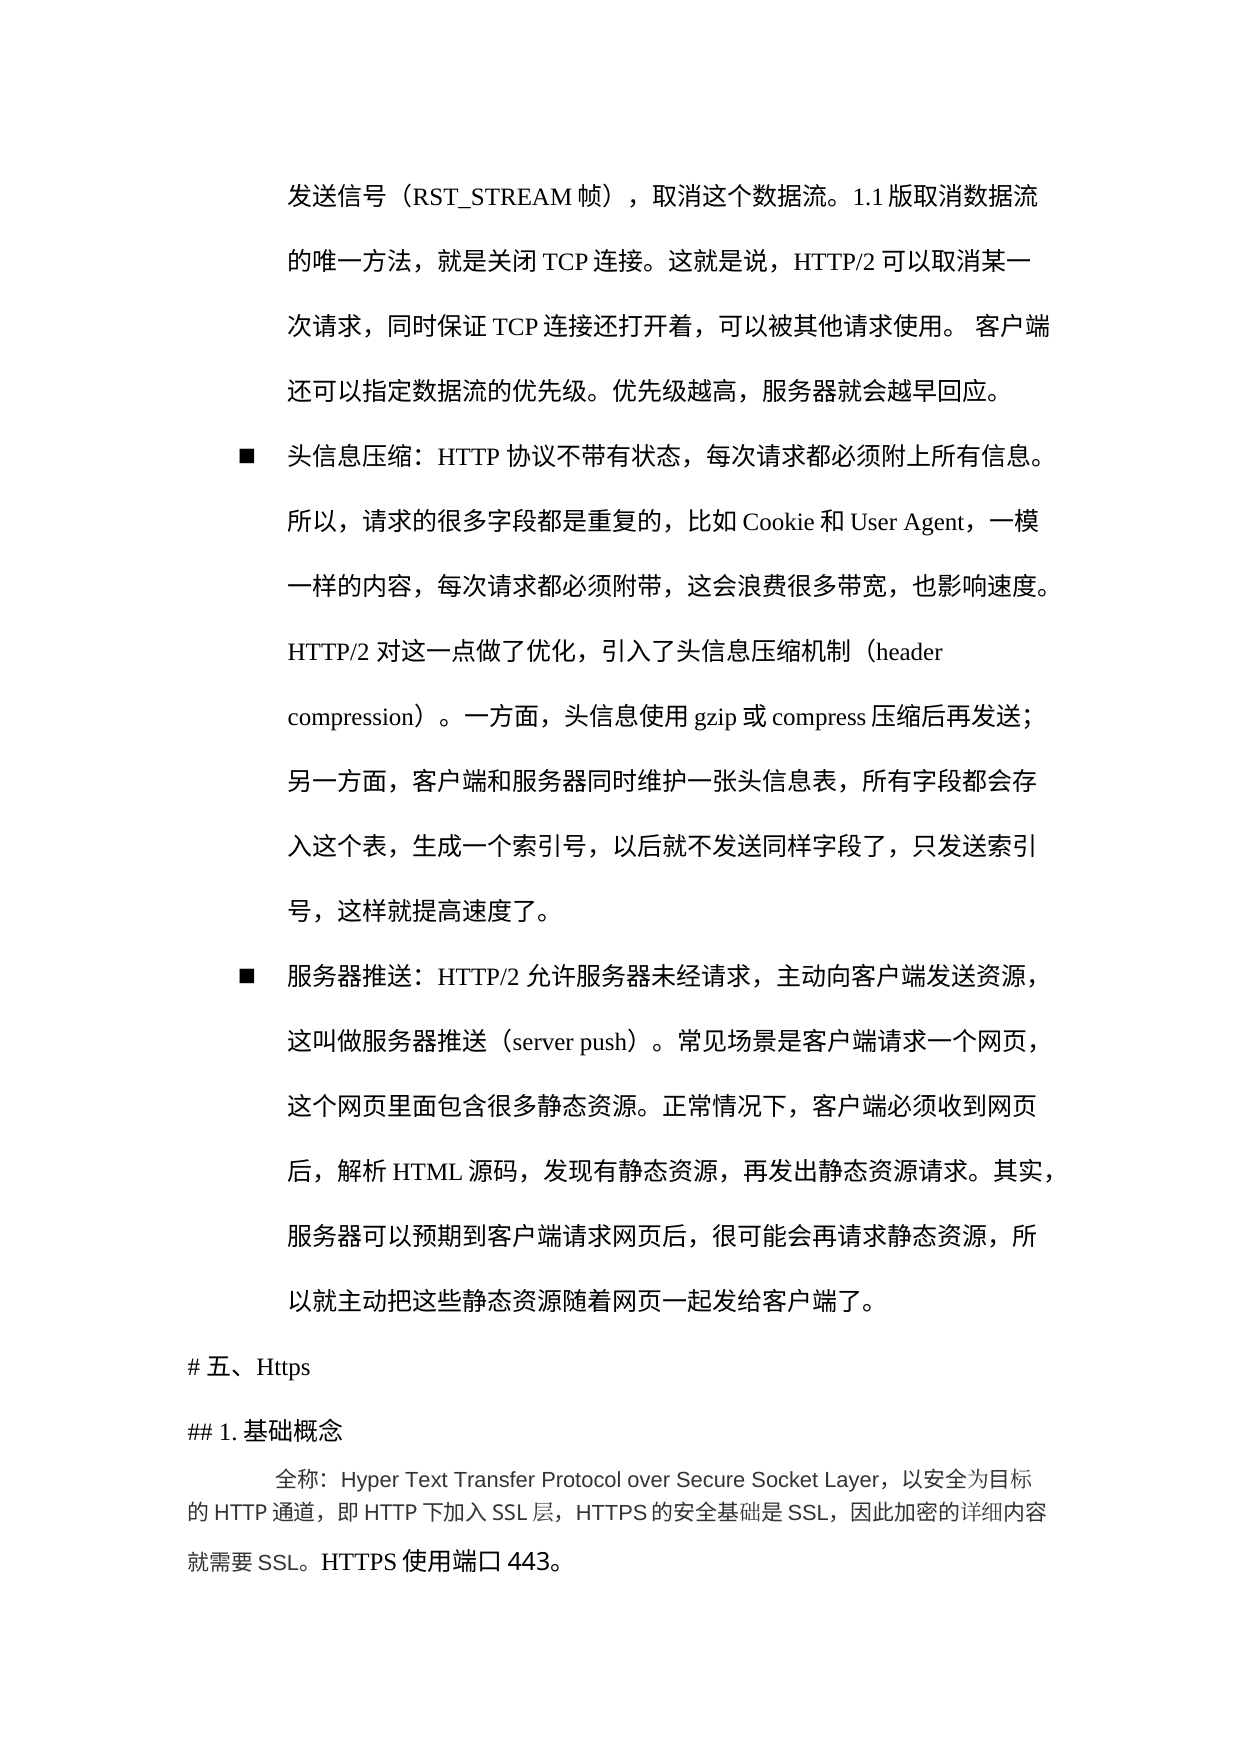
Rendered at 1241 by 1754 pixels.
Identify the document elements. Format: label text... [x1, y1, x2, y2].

text 全称：Hyper Text Transfer Protocol over Secure Socket Layer，以安全为目标的HTTP通道，即HTTP下加入SSL层，HTTPS的安全基础是SSL，因此加密的详细内容就需要SSL。HTTPS使用端口443。 [187, 1462, 1053, 1592]
text # 五、Https [187, 1332, 1053, 1397]
text ## 1. 基础概念 [187, 1397, 1053, 1462]
list 服务器推送：HTTP/2 允许服务器未经请求，主动向客户端发送资源，这叫做服务器推送（server push）。常见场景是客户端请求一个网页，这个网页里面包含很多静态资源。正常情况下，客户端必须收到网页后，解析HTML源码，发现有静态资源，再发出静态资源请求。其实，服务器可以预期到客户端请求网页后，很可能会再请求静态资源，所以就主动把这些静态资源随着网页一起发给客户端了。 [237, 942, 1053, 1332]
list 头信息压缩：HTTP 协议不带有状态，每次请求都必须附上所有信息。所以，请求的很多字段都是重复的，比如Cookie和User Agent，一模一样的内容，每次请求都必须附带，这会浪费很多带宽，也影响速度。HTTP/2 对这一点做了优化，引入了头信息压缩机制（header compression）。一方面，头信息使用gzip或compress压缩后再发送；另一方面，客户端和服务器同时维护一张头信息表，所有字段都会存入这个表，生成一个索引号，以后就不发送同样字段了，只发送索引号，这样就提高速度了。 [237, 422, 1053, 942]
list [237, 162, 1053, 422]
